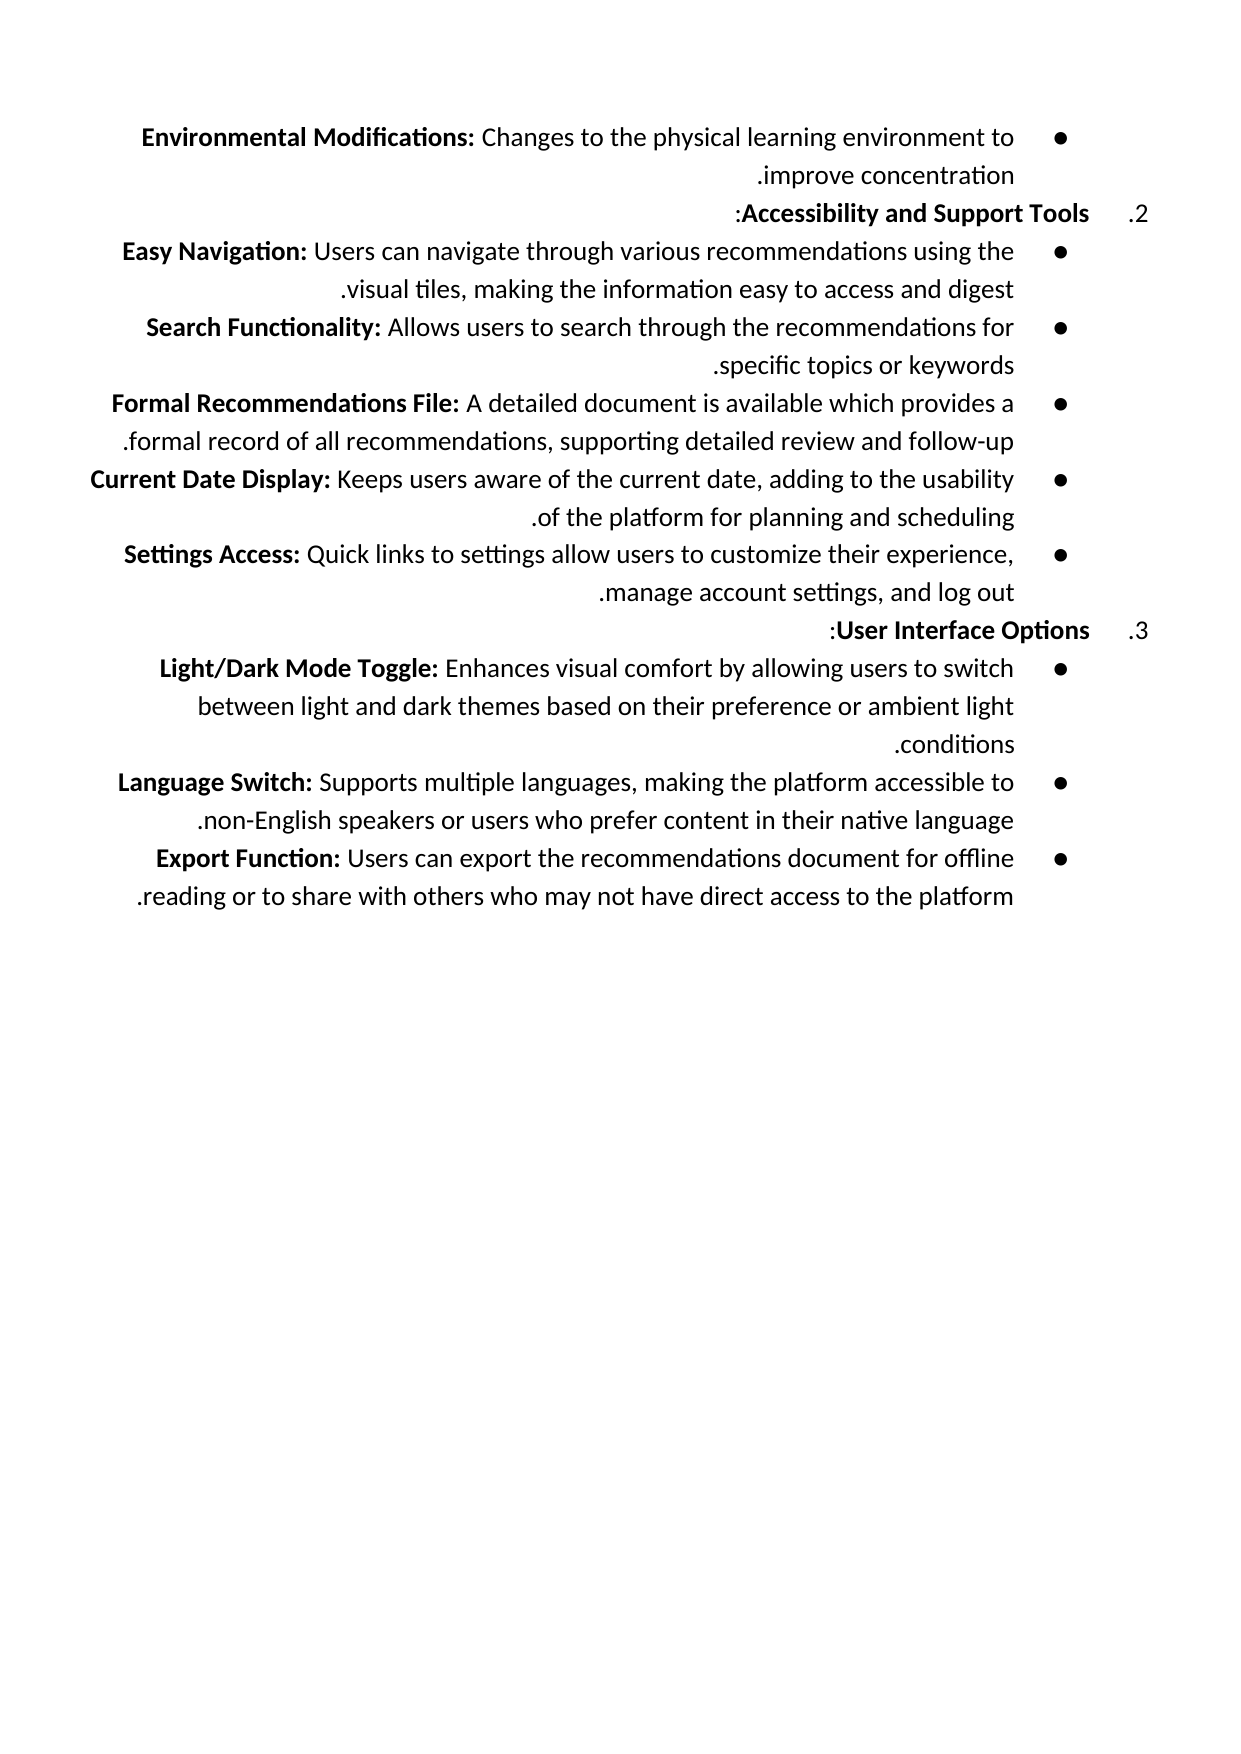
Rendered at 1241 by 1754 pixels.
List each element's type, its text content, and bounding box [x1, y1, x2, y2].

list Language Switch: Supports multiple languages, making the platform accessible to non-English speakers or users who prefer content in their native language. [75, 765, 1053, 836]
list User Interface Options: [75, 613, 1128, 646]
list Current Date Display: Keeps users aware of the current date, adding to the usability of the platform for planning and scheduling. [75, 462, 1053, 533]
list Export Function: Users can export the recommendations document for offline reading or to share with others who may not have direct access to the platform. [75, 841, 1053, 912]
list Formal Recommendations File: A detailed document is available which provides a formal record of all recommendations, supporting detailed review and follow-up. [75, 386, 1053, 457]
list Environmental Modifications: Changes to the physical learning environment to improve concentration. [75, 121, 1053, 191]
list Settings Access: Quick links to settings allow users to customize their experience, manage account settings, and log out. [75, 538, 1053, 608]
list Accessibility and Support Tools: [75, 196, 1128, 229]
list Search Functionality: Allows users to search through the recommendations for specific topics or keywords. [75, 310, 1053, 381]
list Light/Dark Mode Toggle: Enhances visual comfort by allowing users to switch between light and dark themes based on their preference or ambient light conditions. [75, 651, 1053, 760]
list Easy Navigation: Users can navigate through various recommendations using the visual tiles, making the information easy to access and digest. [75, 234, 1053, 305]
